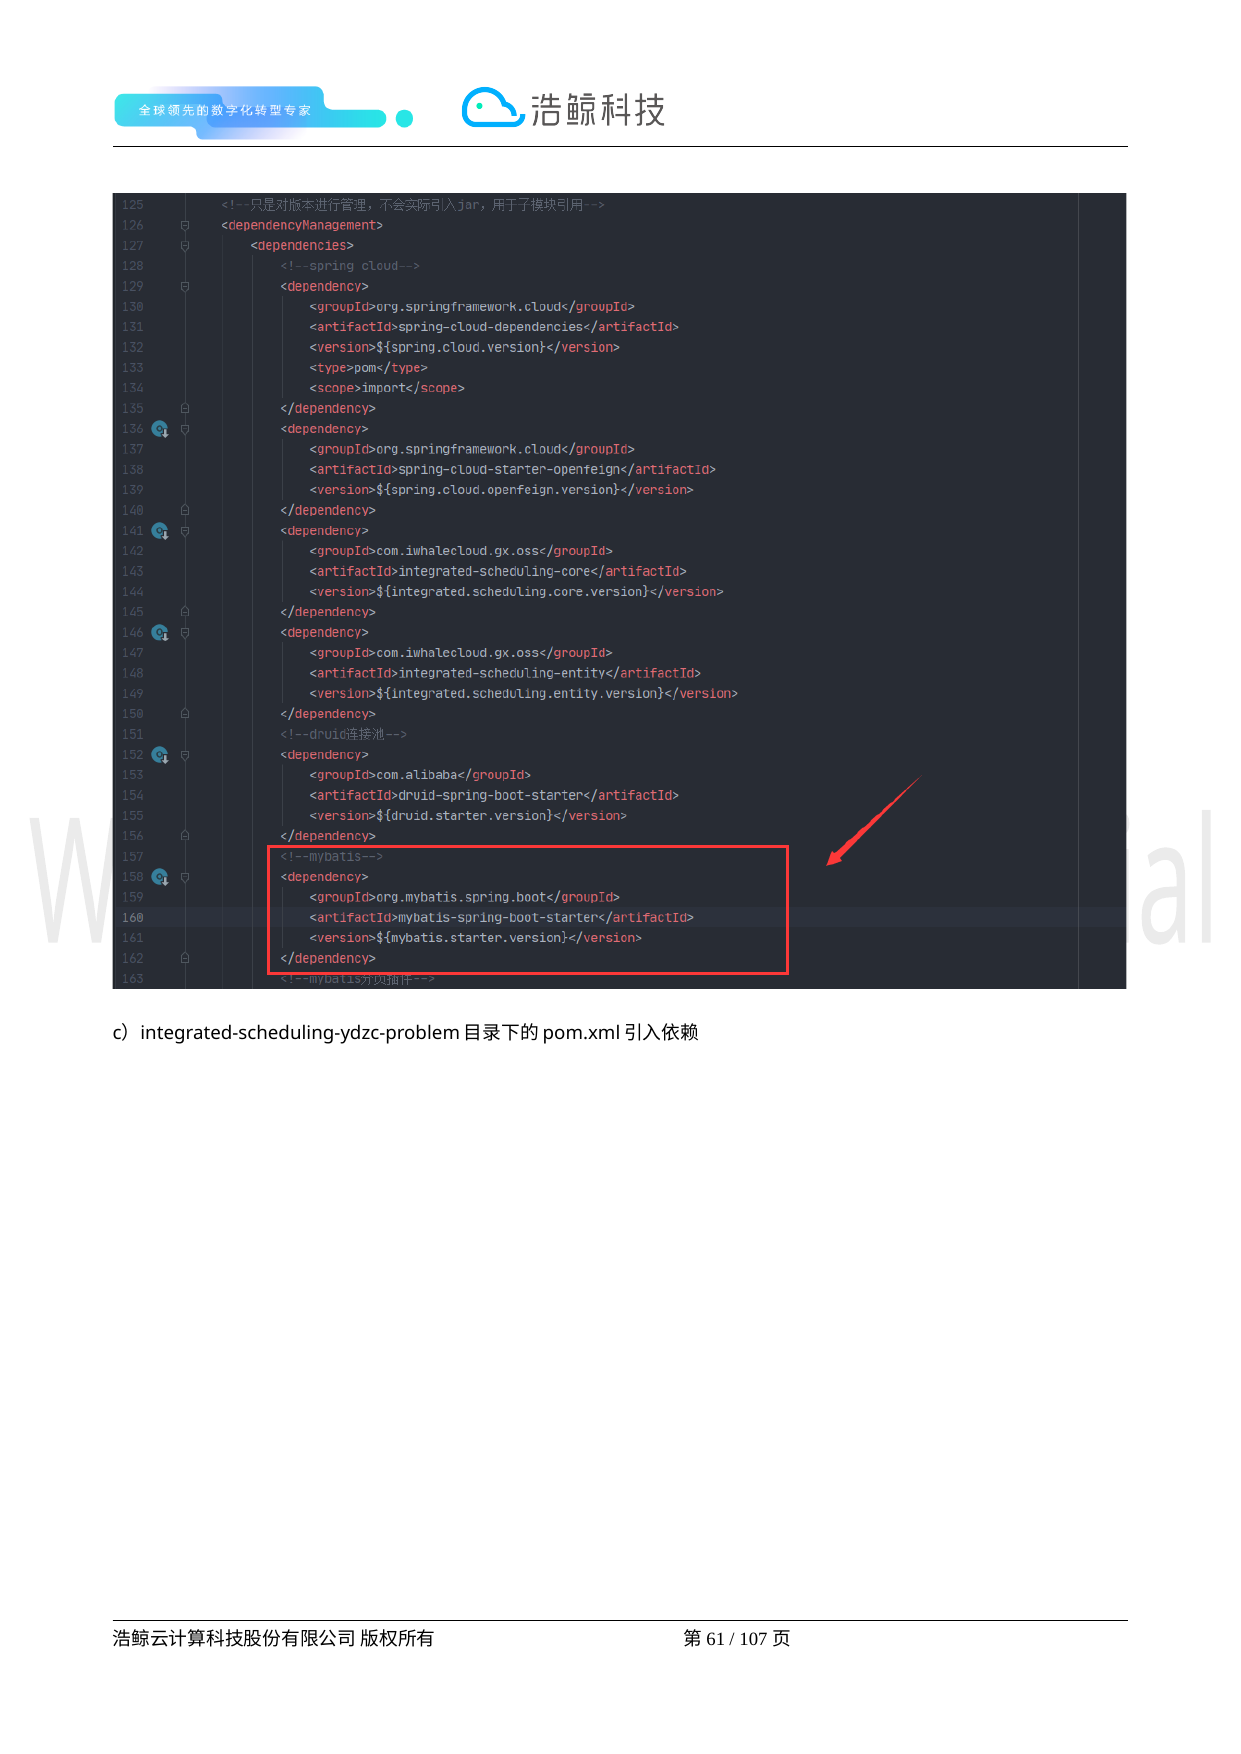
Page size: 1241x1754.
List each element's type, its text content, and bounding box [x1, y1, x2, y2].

picture [112, 193, 1127, 989]
picture [423, 70, 668, 144]
picture [112, 81, 417, 144]
